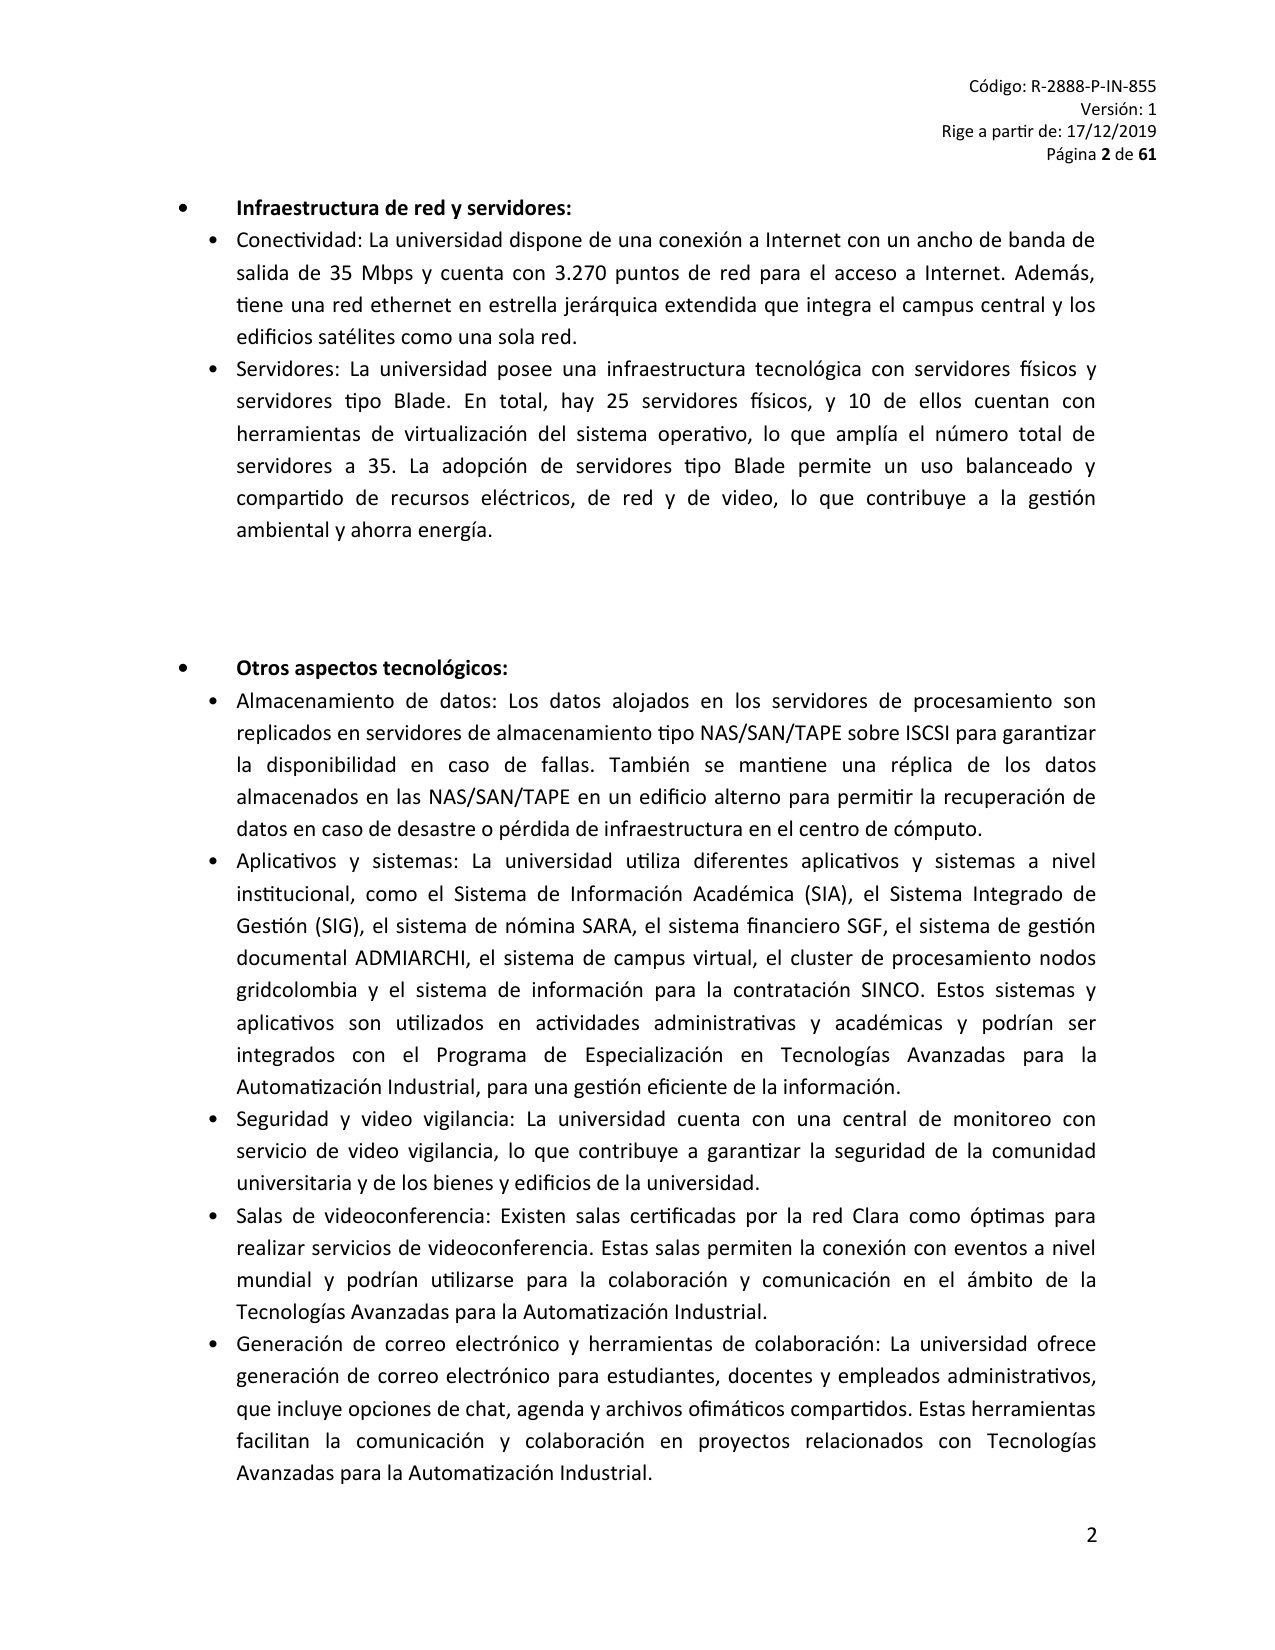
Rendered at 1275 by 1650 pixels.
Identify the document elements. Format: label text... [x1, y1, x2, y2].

list Salas de videoconferencia: Existen salas certificadas por la red Clara como óptimas para realizar servicios de videoconferencia. Estas salas permiten la conexión con eventos a nivel mundial y podrían utilizarse para la colaboración y comunicación en el ámbito de la Tecnologías Avanzadas para la Automatización Industrial. [207, 1201, 1098, 1325]
list Seguridad y video vigilancia: La universidad cuenta con una central de monitoreo con servicio de video vigilancia, lo que contribuye a garantizar la seguridad de la comunidad universitaria y de los bienes y edificios de la universidad. [207, 1104, 1098, 1197]
list Aplicativos y sistemas: La universidad utiliza diferentes aplicativos y sistemas a nivel institucional, como el Sistema de Información Académica (SIA), el Sistema Integrado de Gestión (SIG), el sistema de nómina SARA, el sistema financiero SGF, el sistema de gestión documental ADMIARCHI, el sistema de campus virtual, el cluster de procesamiento nodos gridcolombia y el sistema de información para la contratación SINCO. Estos sistemas y aplicativos son utilizados en actividades administrativas y académicas y podrían ser integrados con el Programa de Especialización en Tecnologías Avanzadas para la Automatización Industrial, para una gestión eficiente de la información. [207, 847, 1098, 1100]
list Generación de correo electrónico y herramientas de colaboración: La universidad ofrece generación de correo electrónico para estudiantes, docentes y empleados administrativos, que incluye opciones de chat, agenda y archivos ofimáticos compartidos. Estas herramientas facilitan la comunicación y colaboración en proyectos relacionados con Tecnologías Avanzadas para la Automatización Industrial. [207, 1329, 1098, 1486]
list Infraestructura de red y servidores: [177, 193, 1098, 221]
list Servidores: La universidad posee una infraestructura tecnológica con servidores físicos y servidores tipo Blade. En total, hay 25 servidores físicos, y 10 de ellos cuentan con herramientas de virtualización del sistema operativo, lo que amplía el número total de servidores a 35. La adopción de servidores tipo Blade permite un uso balanceado y compartido de recursos eléctricos, de red y de video, lo que contribuye a la gestión ambiental y ahorra energía. [207, 354, 1098, 543]
list Otros aspectos tecnológicos: [177, 653, 1098, 682]
list Almacenamiento de datos: Los datos alojados en los servidores de procesamiento son replicados en servidores de almacenamiento tipo NAS/SAN/TAPE sobre ISCSI para garantizar la disponibilidad en caso de fallas. También se mantiene una réplica de los datos almacenados en las NAS/SAN/TAPE en un edificio alterno para permitir la recuperación de datos en caso de desastre o pérdida de infraestructura en el centro de cómputo. [207, 686, 1098, 842]
list Conectividad: La universidad dispone de una conexión a Internet con un ancho de banda de salida de 35 Mbps y cuenta con 3.270 puntos de red para el acceso a Internet. Además, tiene una red ethernet en estrella jerárquica extendida que integra el campus central y los edificios satélites como una sola red. [207, 226, 1098, 350]
